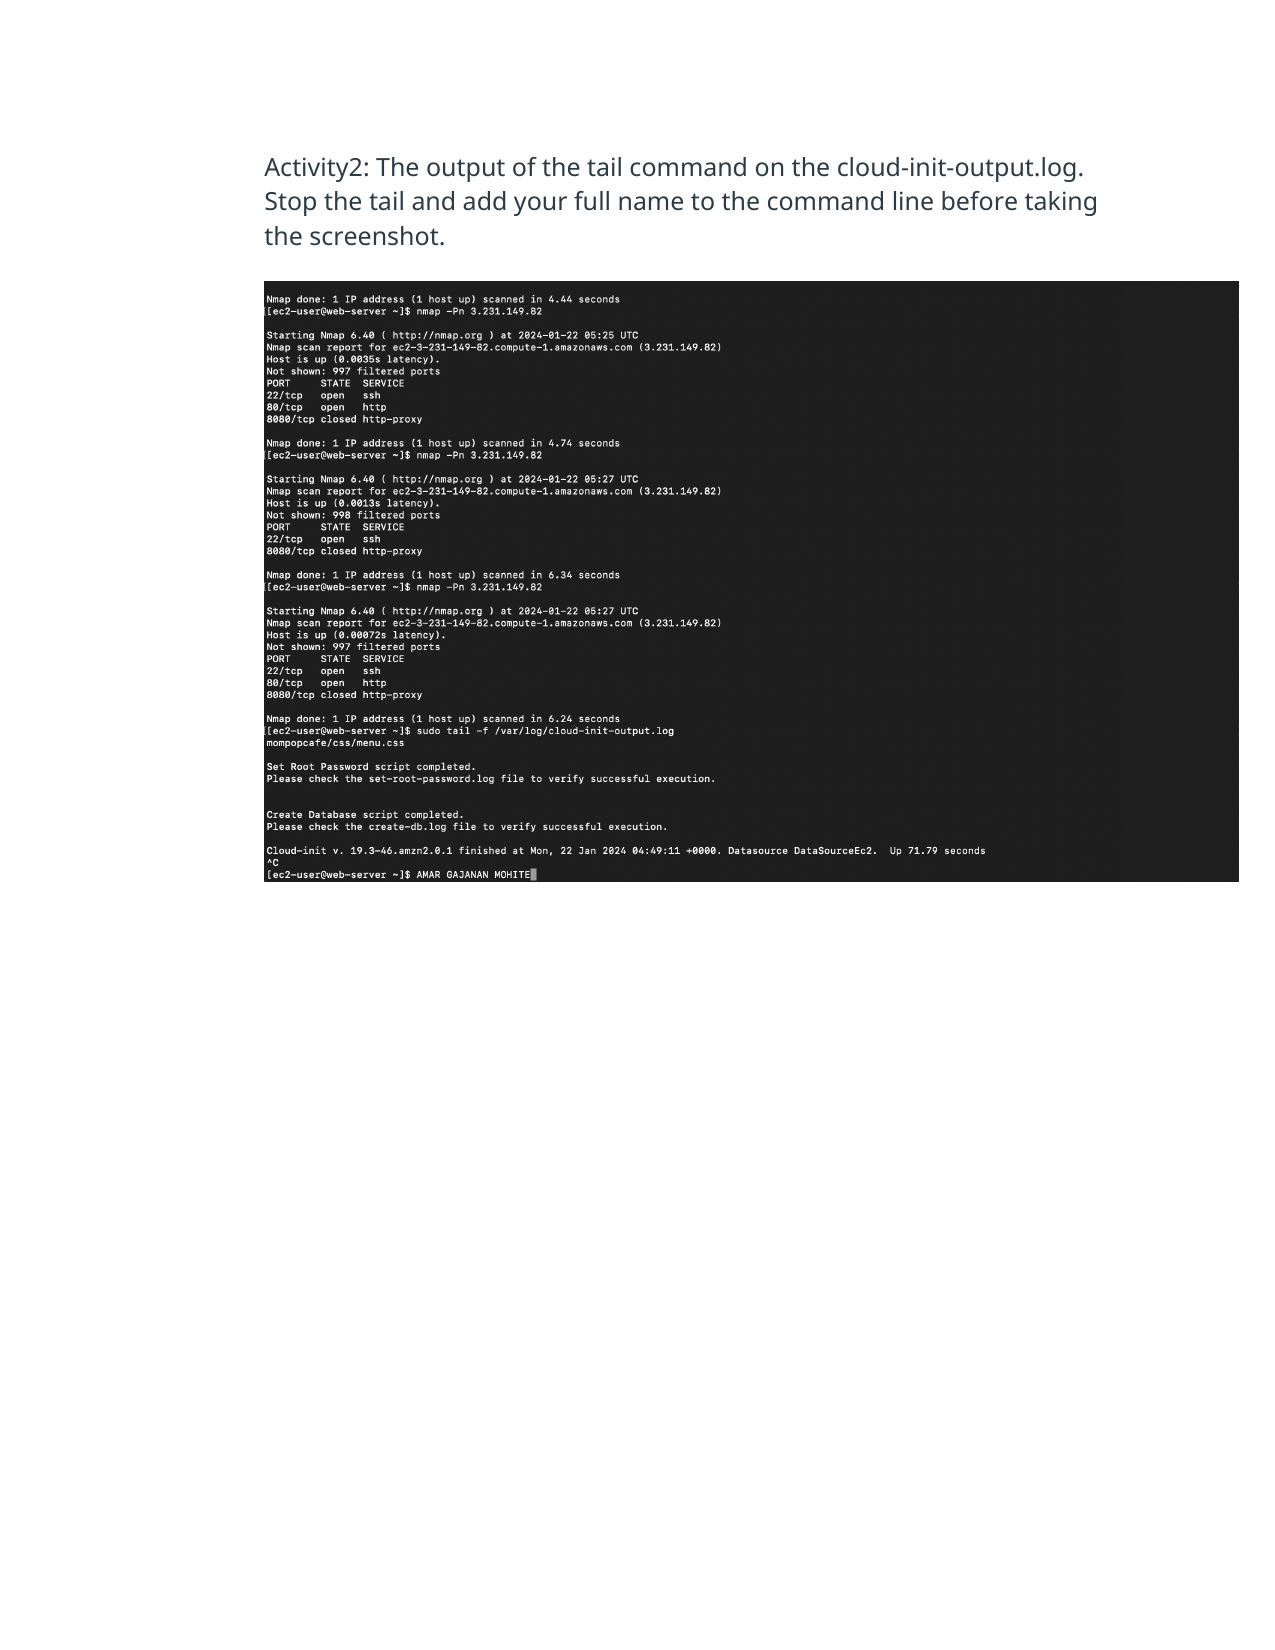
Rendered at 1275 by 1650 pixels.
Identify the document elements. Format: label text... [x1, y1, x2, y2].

picture [264, 281, 1239, 882]
text Activity2: The output of the tail command on the cloud-init-output.log. Stop the tail and add your full name to the command line before taking the screenshot. [264, 150, 1125, 252]
